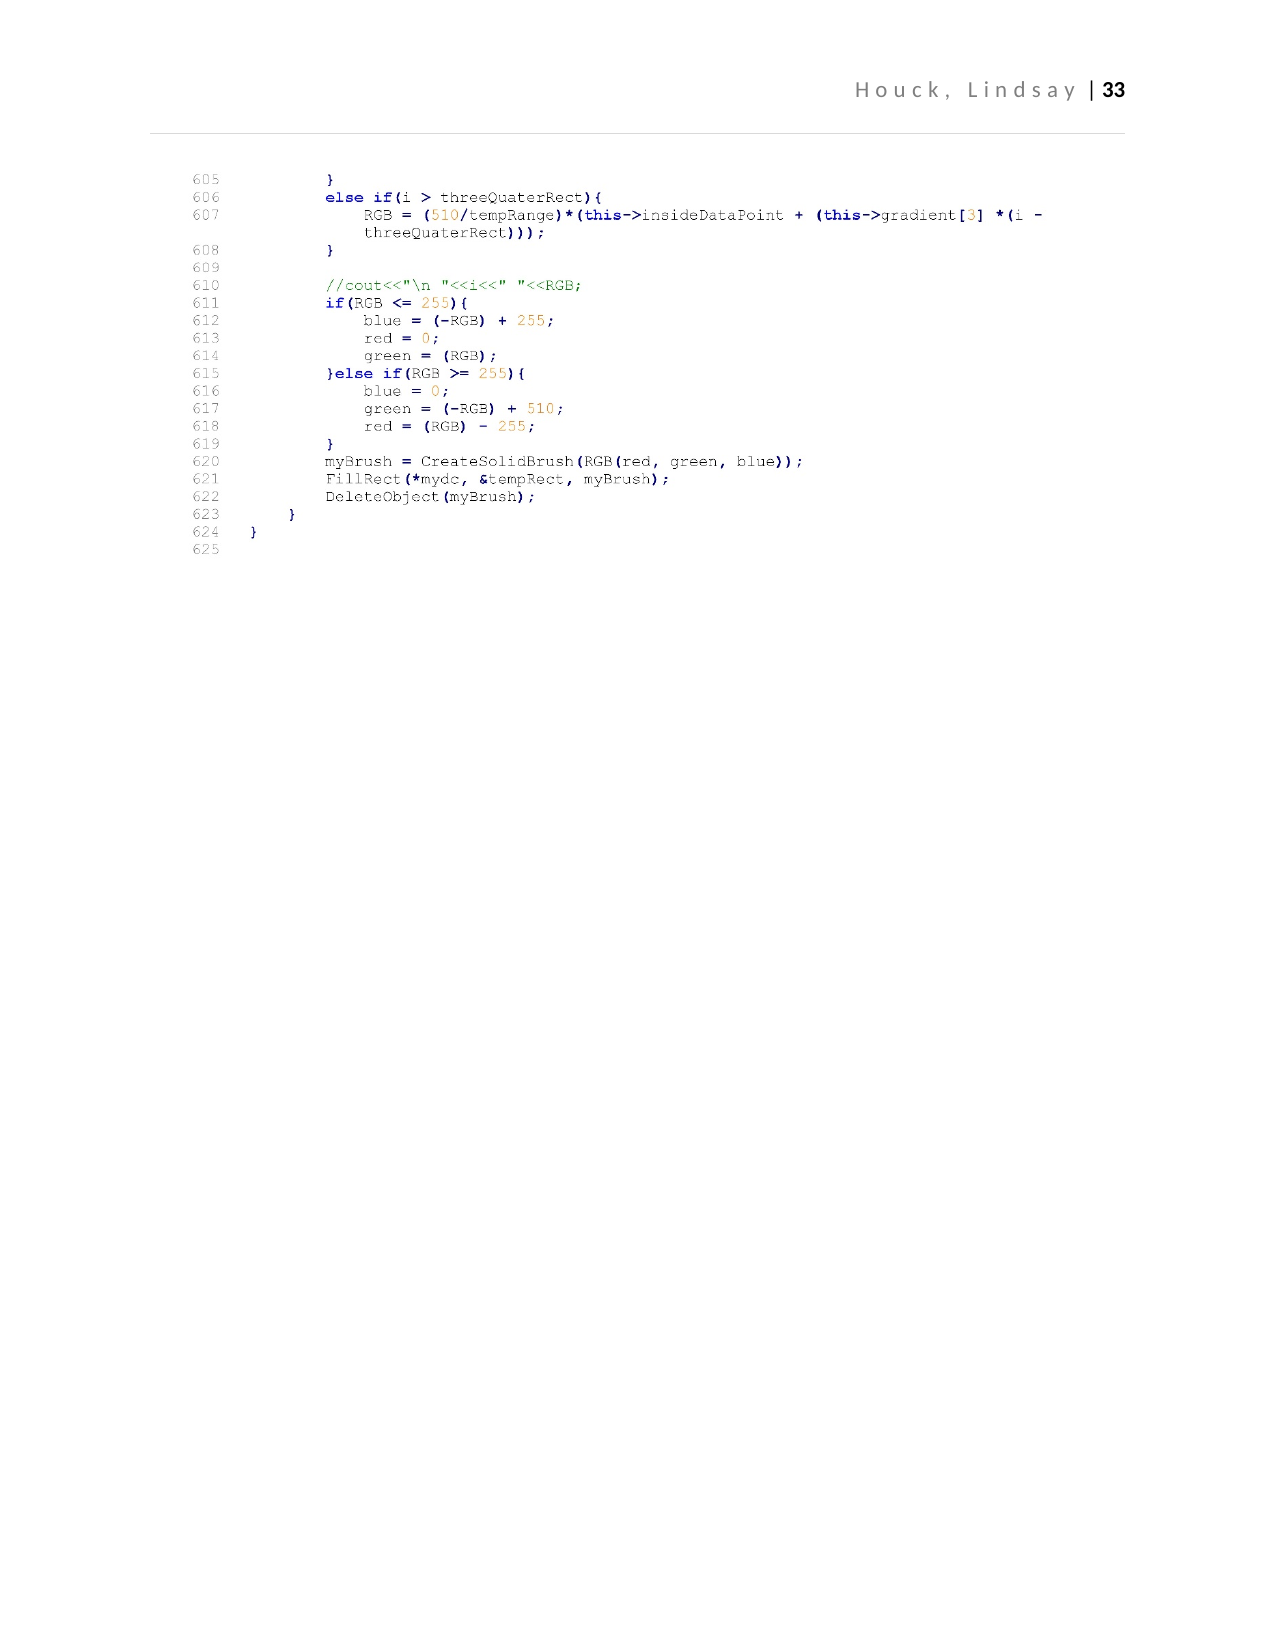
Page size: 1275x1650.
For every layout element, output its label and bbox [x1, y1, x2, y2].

picture [150, 150, 1125, 1412]
